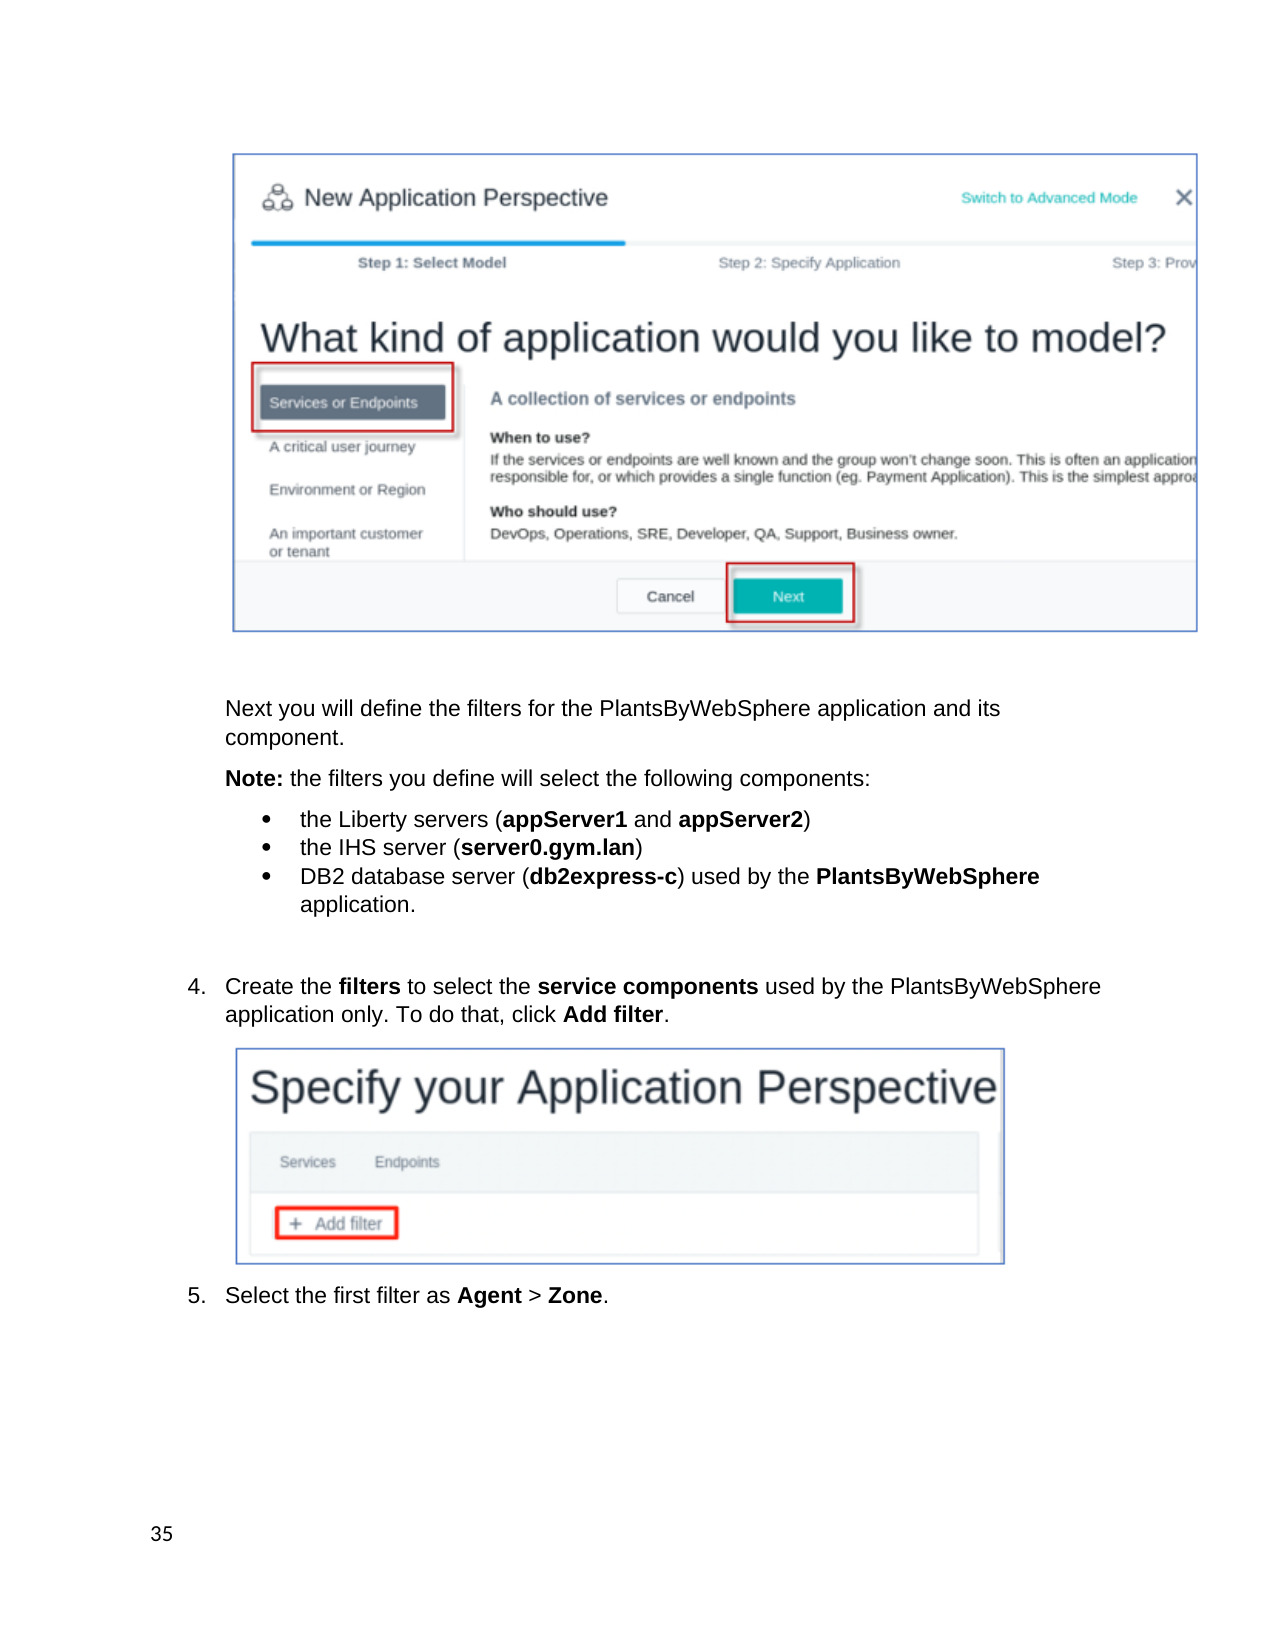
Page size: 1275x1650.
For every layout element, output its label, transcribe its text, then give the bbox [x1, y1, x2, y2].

text Note: the filters you define will select the following components: [225, 765, 1125, 791]
list Create the filters to select the service components used by the PlantsByWebSphere application only. To do that, click Add filter. [187, 973, 1125, 1028]
list the Liberty servers (appServer1 and appServer2) [262, 806, 1125, 832]
list the IHS server (server0.gym.lan) [262, 834, 1125, 861]
text Next you will define the filters for the PlantsByWebSphere application and its component. [225, 695, 1125, 750]
picture [225, 1042, 1013, 1268]
list Select the first filter as Agent > Zone. [187, 1282, 1125, 1308]
list DB2 database server (db2express-c) used by the PlantsByWebSphere application. [262, 863, 1125, 917]
picture [225, 150, 1200, 640]
